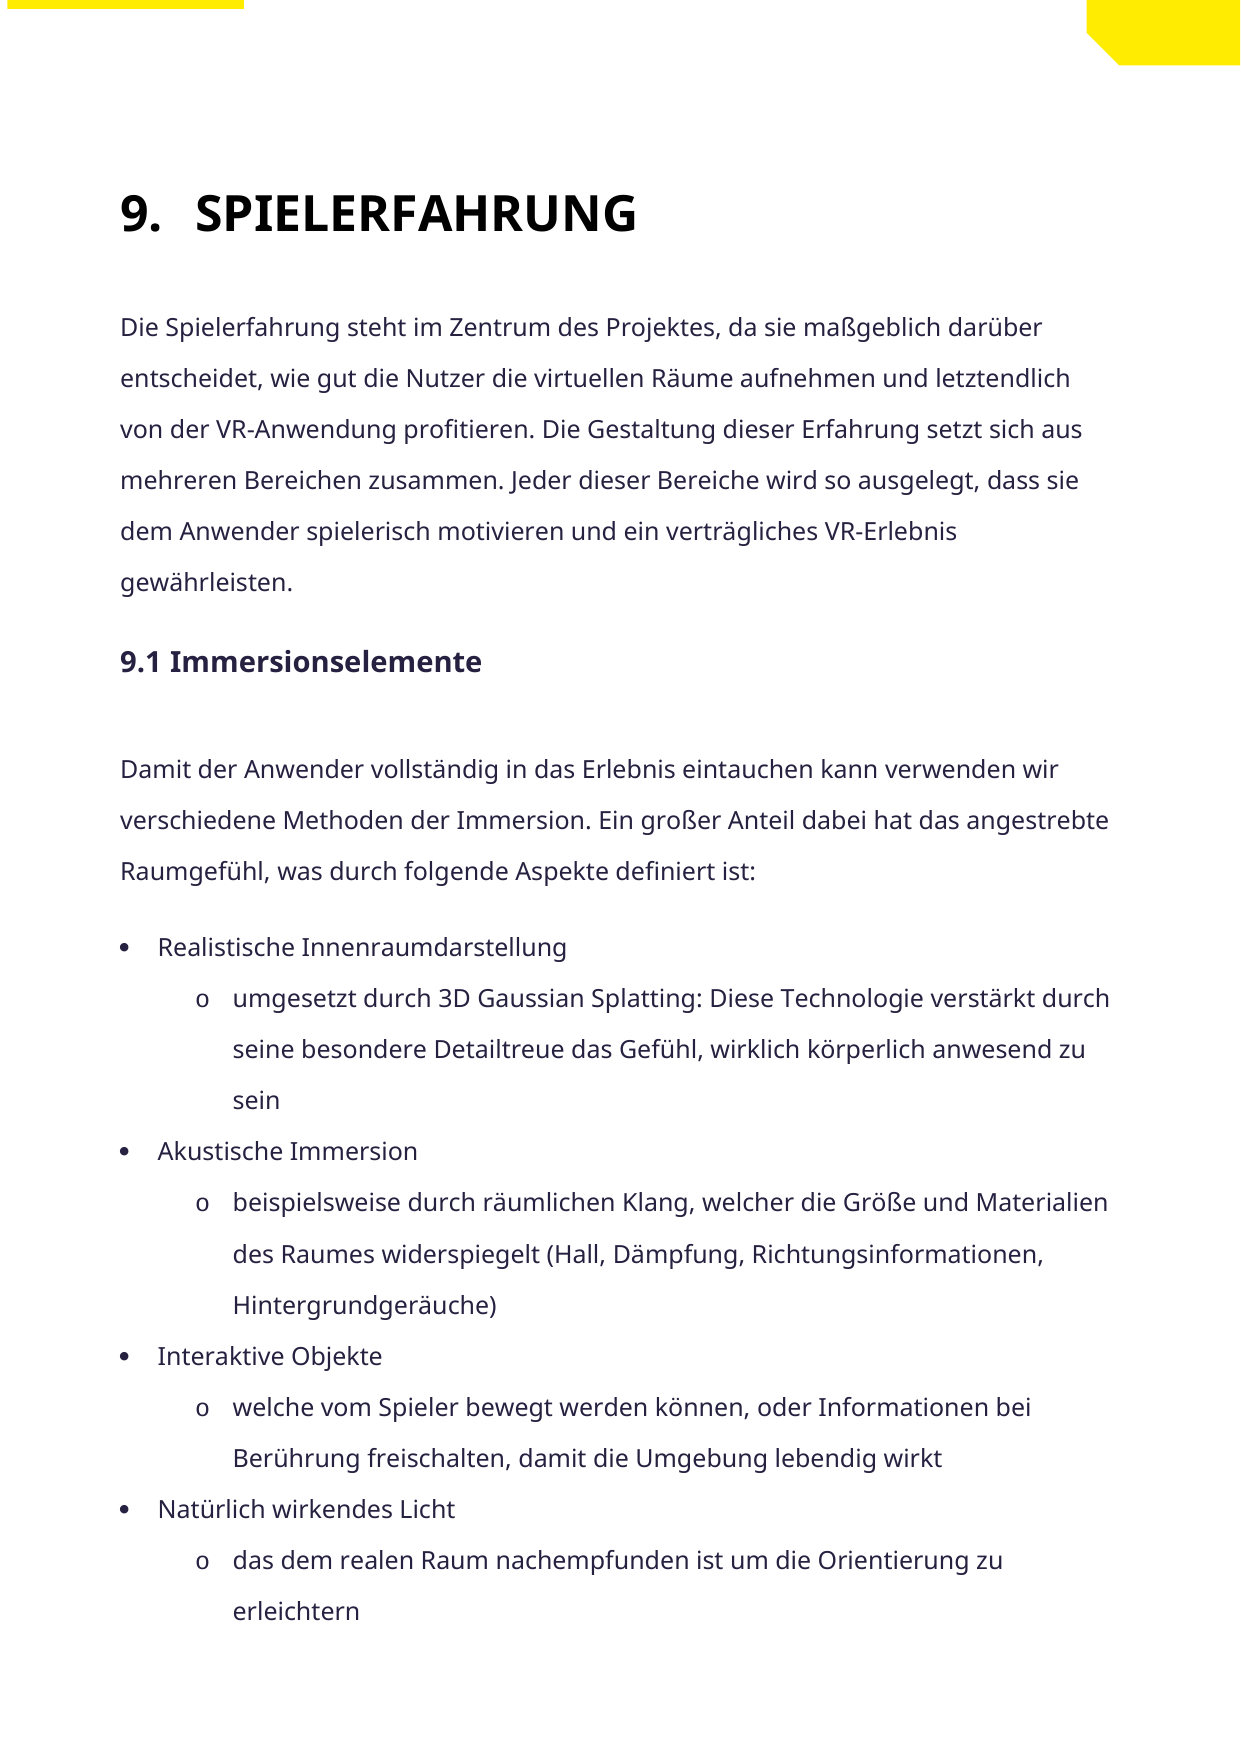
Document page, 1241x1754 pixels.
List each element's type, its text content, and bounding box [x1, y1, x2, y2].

list Akustische Immersion [120, 1134, 1120, 1168]
subtitle Spielerfahrung [120, 178, 1120, 246]
subtitle Immersionselemente [120, 641, 1120, 681]
list beispielsweise durch räumlichen Klang, welcher die Größe und Materialien des Raumes widerspiegelt (Hall, Dämpfung, Richtungsinformationen, Hintergrundgeräuche) [195, 1185, 1120, 1321]
list Natürlich wirkendes Licht [120, 1492, 1120, 1526]
list Interaktive Objekte [120, 1338, 1120, 1372]
list das dem realen Raum nachempfunden ist um die Orientierung zu erleichtern [195, 1543, 1120, 1628]
text Damit der Anwender vollständig in das Erlebnis eintauchen kann verwenden wir verschiedene Methoden der Immersion. Ein großer Anteil dabei hat das angestrebte Raumgefühl, was durch folgende Aspekte definiert ist: [120, 752, 1120, 888]
text Die Spielerfahrung steht im Zentrum des Projektes, da sie maßgeblich darüber entscheidet, wie gut die Nutzer die virtuellen Räume aufnehmen und letztendlich von der VR-Anwendung profitieren. Die Gestaltung dieser Erfahrung setzt sich aus mehreren Bereichen zusammen. Jeder dieser Bereiche wird so ausgelegt, dass sie dem Anwender spielerisch motivieren und ein verträgliches VR-Erlebnis gewährleisten. [120, 310, 1120, 599]
list welche vom Spieler bewegt werden können, oder Informationen bei Berührung freischalten, damit die Umgebung lebendig wirkt [195, 1389, 1120, 1475]
list Realistische Innenraumdarstellung [120, 930, 1120, 964]
list umgesetzt durch 3D Gaussian Splatting: Diese Technologie verstärkt durch seine besondere Detailtreue das Gefühl, wirklich körperlich anwesend zu sein [195, 981, 1120, 1117]
